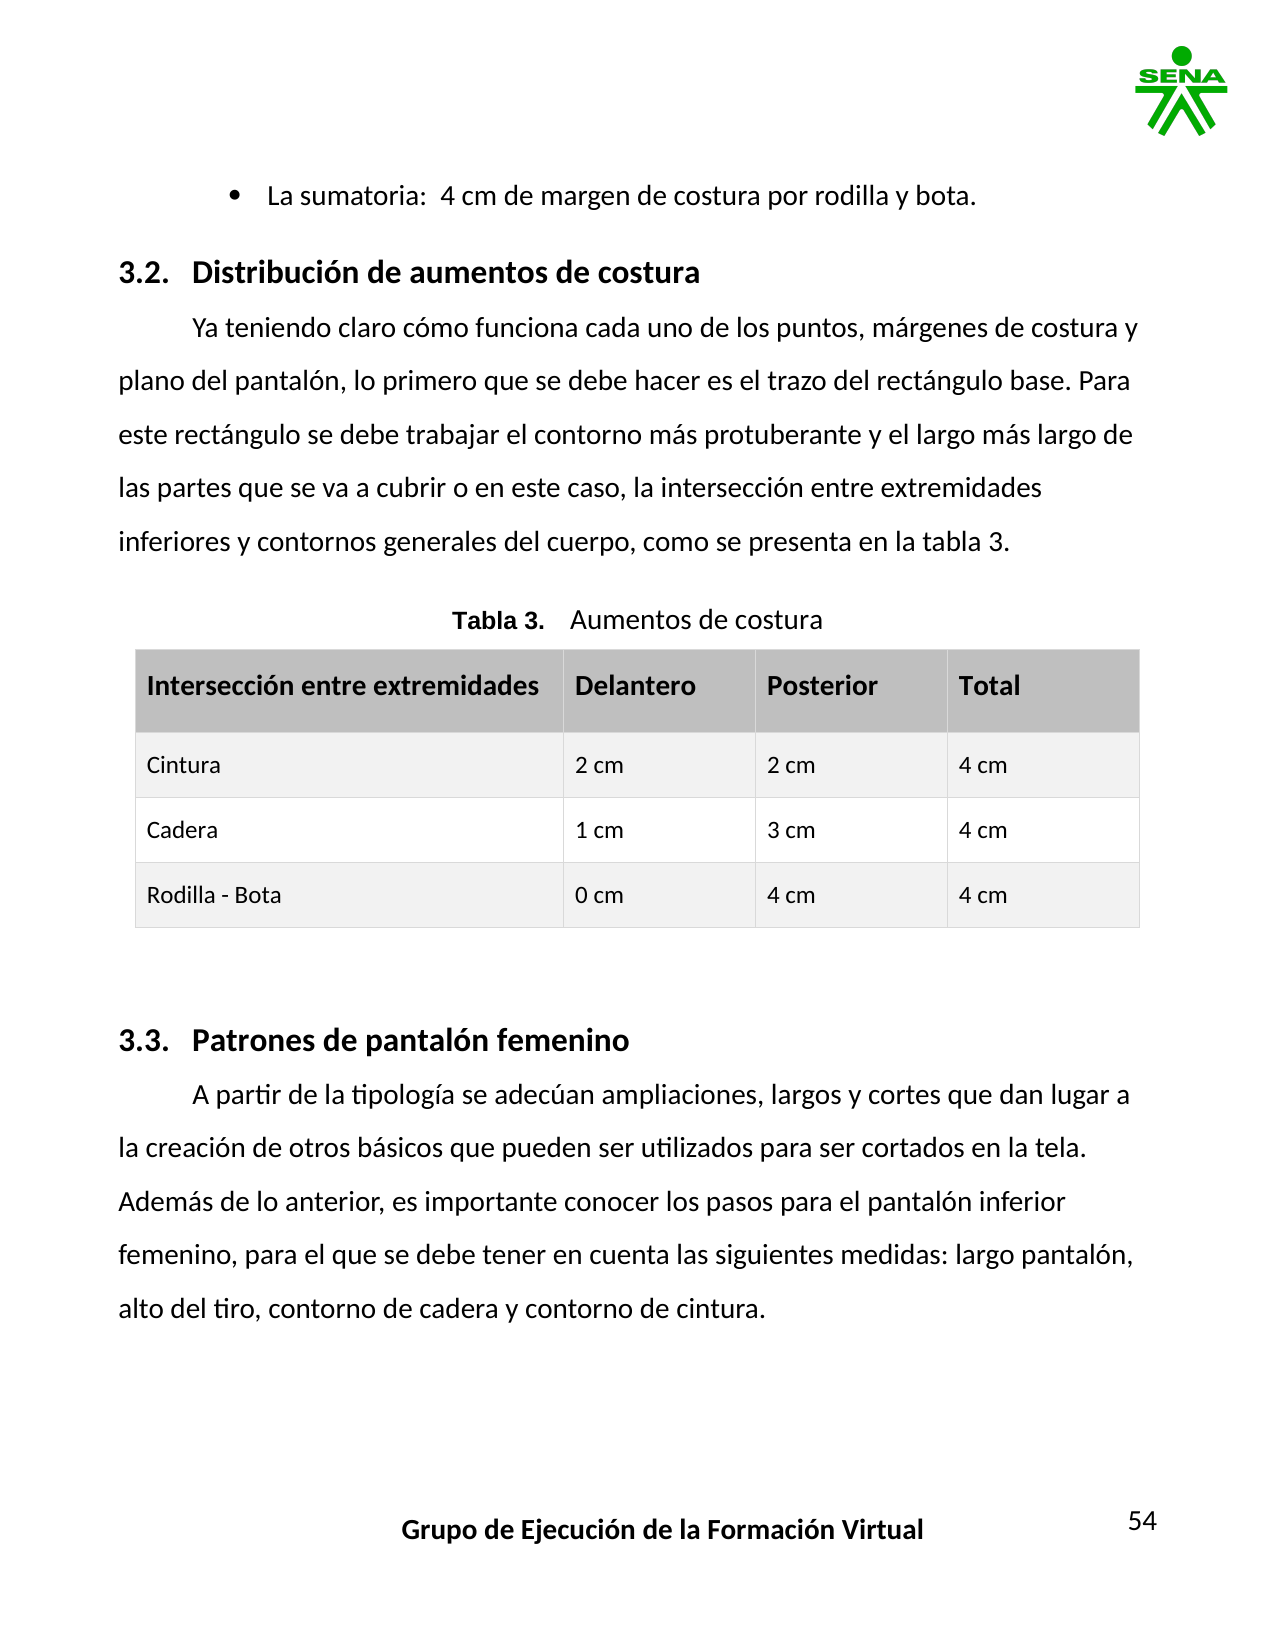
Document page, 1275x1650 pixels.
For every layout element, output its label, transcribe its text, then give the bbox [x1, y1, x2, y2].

table_cell Cintura [136, 733, 563, 797]
table_header Posterior [756, 650, 947, 732]
table_header Total [948, 650, 1139, 732]
table_cell 4 cm [948, 733, 1139, 797]
table_cell 4 cm [948, 798, 1139, 862]
table_header Intersección entre extremidades [136, 650, 563, 732]
list La sumatoria: 4 cm de margen de costura por rodilla y bota. [229, 177, 1157, 213]
text Aumentos de costura [118, 601, 1157, 637]
table_header Delantero [564, 650, 755, 732]
picture [1135, 46, 1228, 136]
table_cell 3 cm [756, 798, 947, 862]
table_cell Cadera [136, 798, 563, 862]
table_cell 2 cm [564, 733, 755, 797]
text A partir de la tipología se adecúan ampliaciones, largos y cortes que dan lugar a la creación de otros básicos que pueden ser utilizados para ser cortados en la tela. Además de lo anterior, es importante conocer los pasos para el pantalón inferior femenino, para el que se debe tener en cuenta las siguientes medidas: largo pantalón, alto del tiro, contorno de cadera y contorno de cintura. [118, 1076, 1157, 1325]
table_cell Rodilla - Bota [136, 863, 563, 927]
subtitle Distribución de aumentos de costura [118, 251, 1157, 292]
text Ya teniendo claro cómo funciona cada uno de los puntos, márgenes de costura y plano del pantalón, lo primero que se debe hacer es el trazo del rectángulo base. Para este rectángulo se debe trabajar el contorno más protuberante y el largo más largo de las partes que se va a cubrir o en este caso, la intersección entre extremidades inferiores y contornos generales del cuerpo, como se presenta en la tabla 3. [118, 309, 1157, 558]
table_cell 2 cm [756, 733, 947, 797]
table_cell 0 cm [564, 863, 755, 927]
table_cell 1 cm [564, 798, 755, 862]
subtitle Patrones de pantalón femenino [118, 1019, 1157, 1059]
table_cell 4 cm [948, 863, 1139, 927]
table_cell 4 cm [756, 863, 947, 927]
